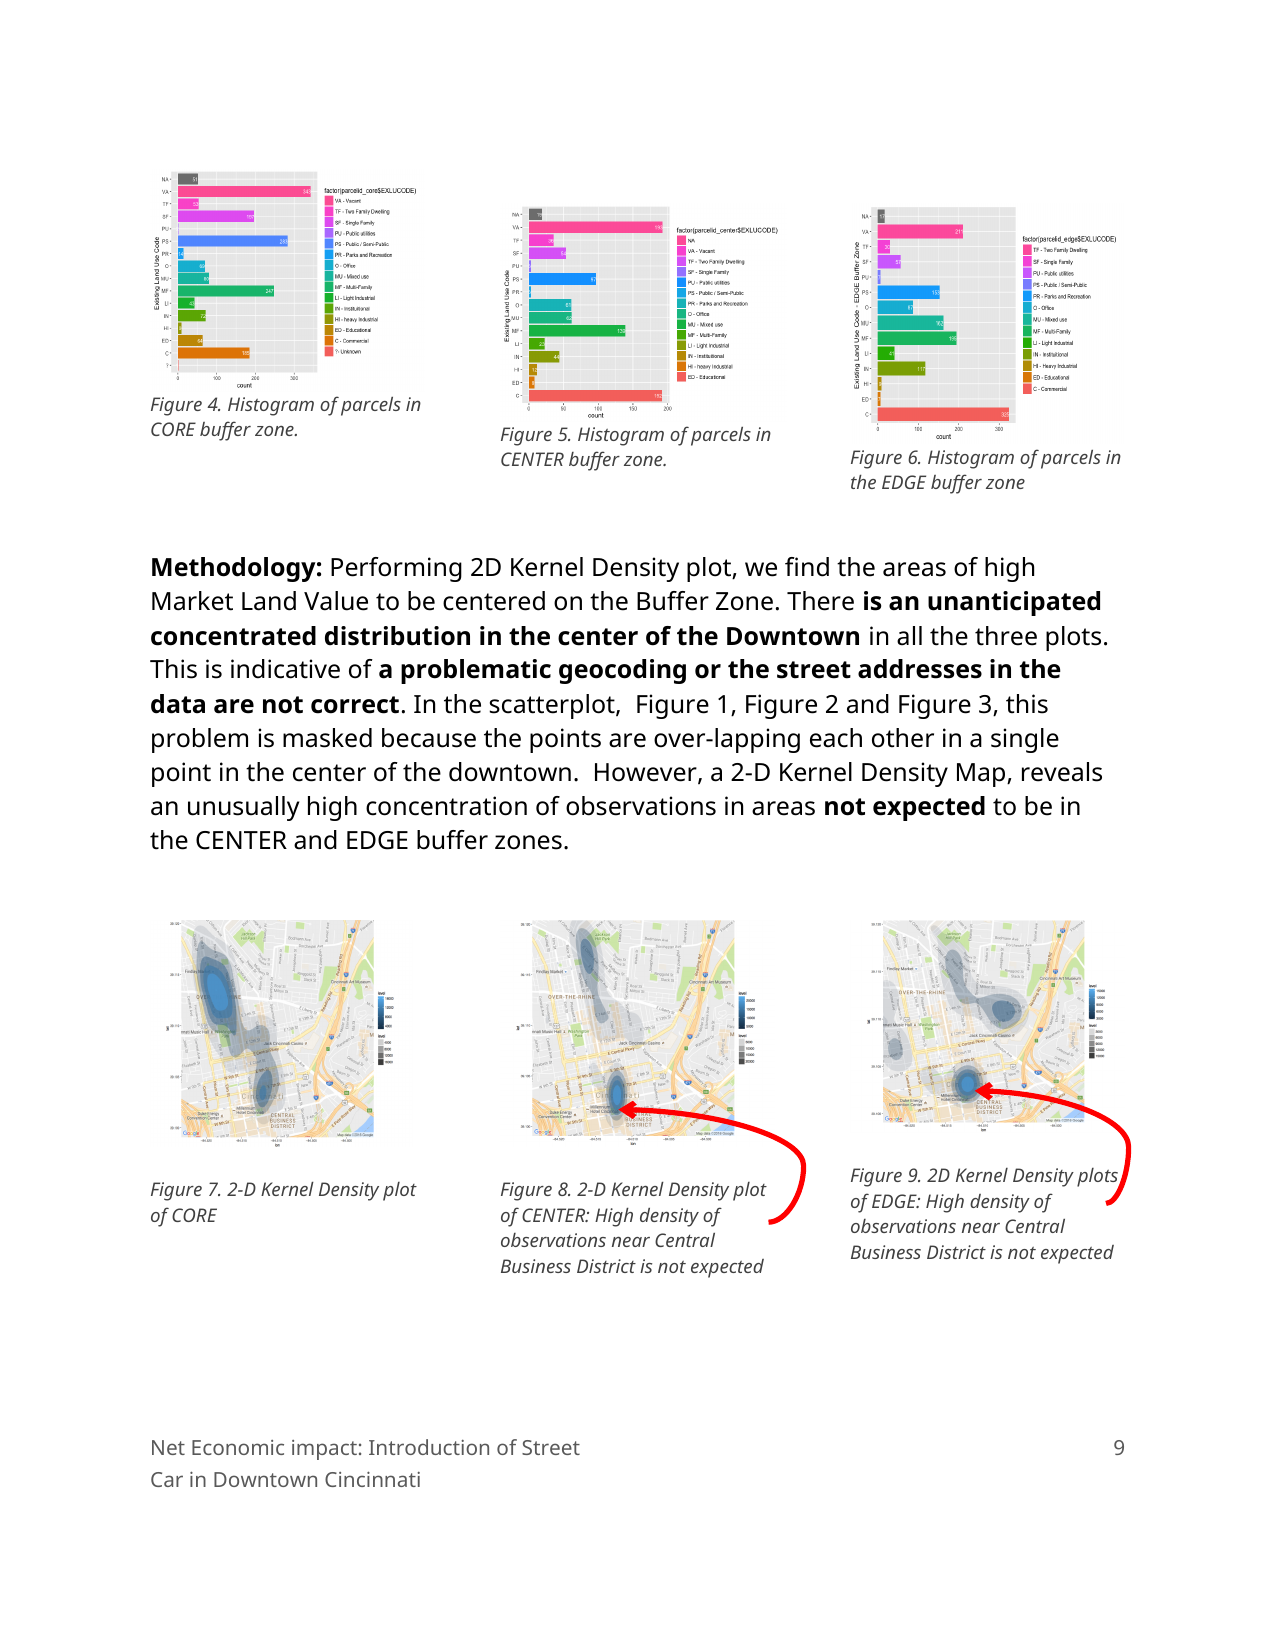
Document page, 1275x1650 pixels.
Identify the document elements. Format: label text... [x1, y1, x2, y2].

picture [850, 920, 1125, 1133]
picture [150, 169, 426, 392]
text Methodology: Performing 2D Kernel Density plot, we find the areas of high Market Land Value to be centered on the Buffer Zone. There is an unanticipated concentrated distribution in the center of the Downtown in all the three plots. This is indicative of a problematic geocoding or the street addresses in the data are not correct. In the scatterplot, Figure 1, Figure 2 and Figure 3, this problem is masked because the points are over-lapping each other in a single point in the center of the downtown. However, a 2-D Kernel Density Map, reveals an unusually high concentration of observations in areas not expected to be in the CENTER and EDGE buffer zones. [150, 550, 1125, 857]
picture [850, 203, 1126, 444]
picture [500, 920, 775, 1147]
picture [150, 920, 413, 1147]
picture [500, 203, 788, 422]
